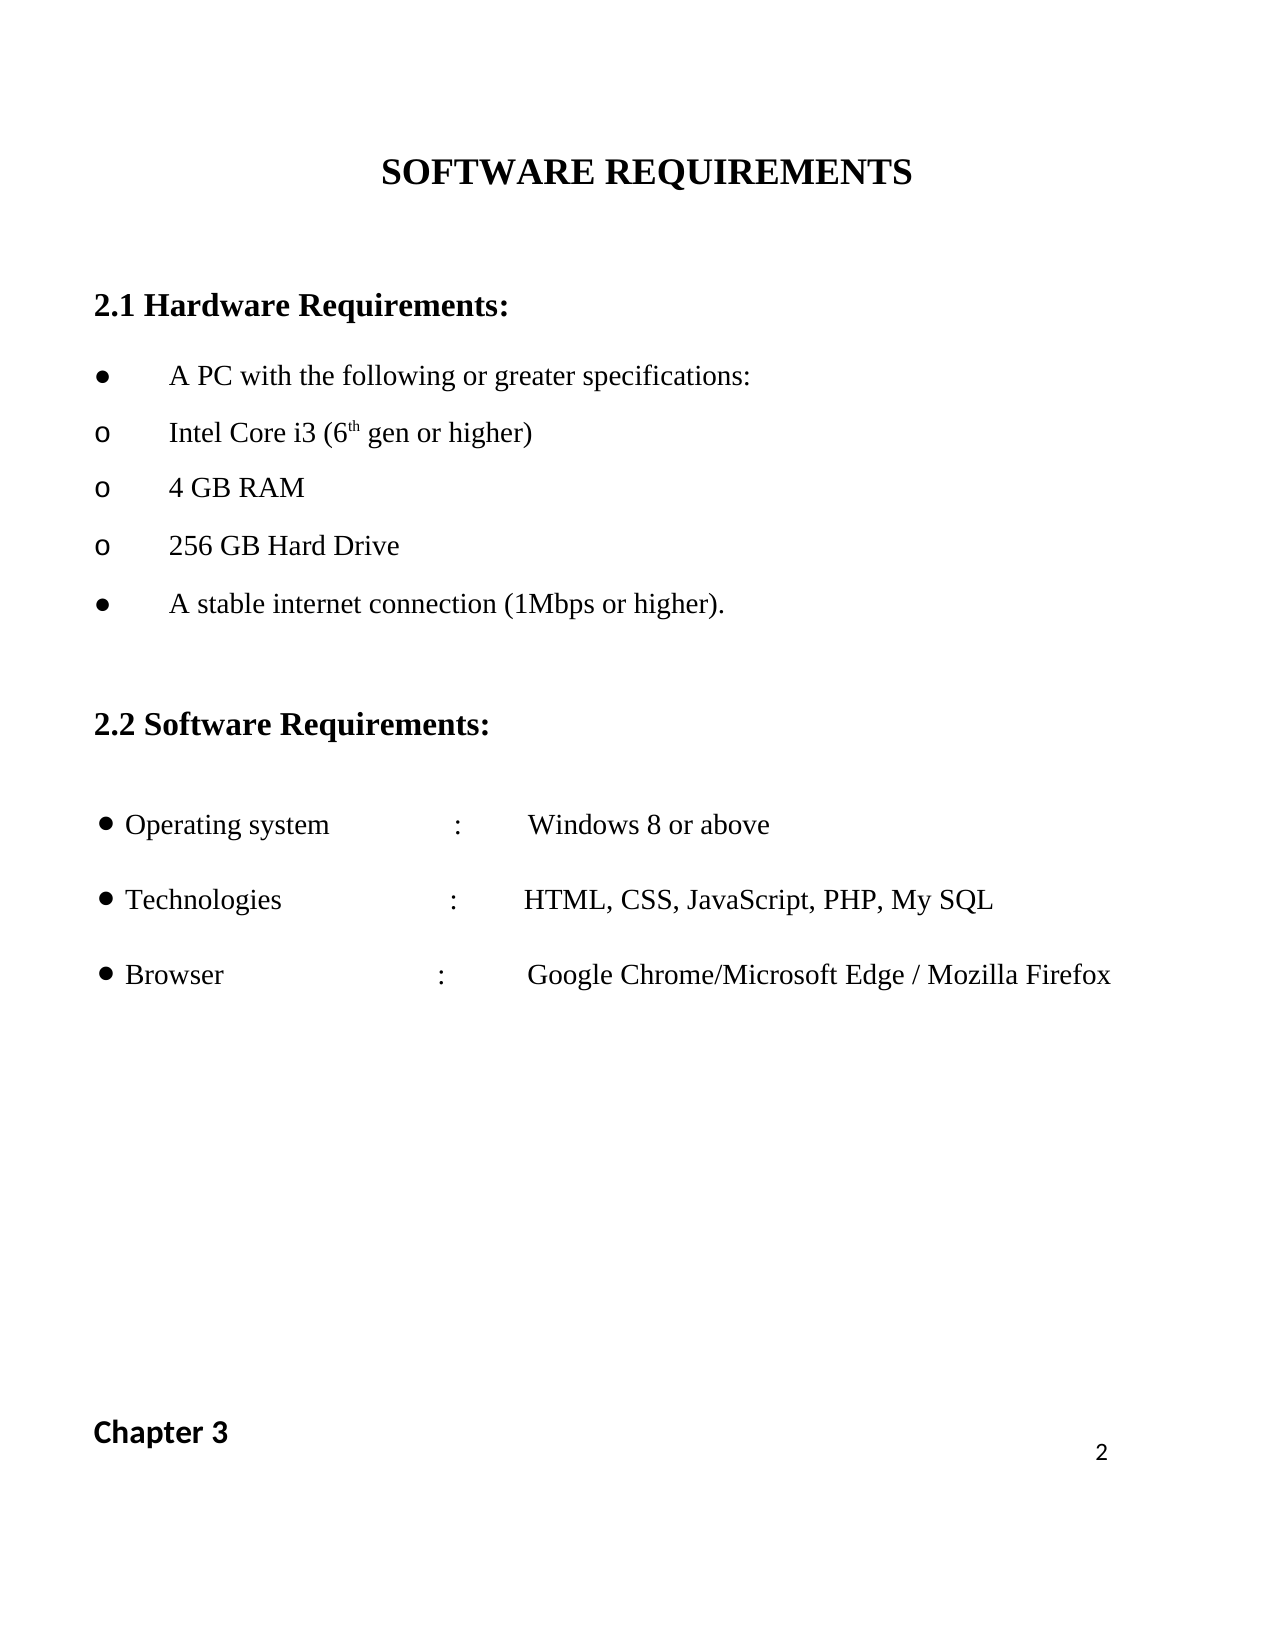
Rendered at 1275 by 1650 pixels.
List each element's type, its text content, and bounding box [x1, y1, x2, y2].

text ⚫ Browser : Google Chrome/Microsoft Edge / Mozilla Firefox [94, 956, 1200, 991]
list 4 GB RAM [94, 470, 1200, 506]
list A PC with the following or greater specifications: [94, 358, 1200, 392]
text Chapter 3 [94, 1411, 1200, 1452]
text ⚫ Technologies : HTML, CSS, JavaScript, PHP, My SQL [94, 881, 1200, 916]
subtitle SOFTWARE REQUIREMENTS [94, 149, 1200, 193]
list 256 GB Hard Drive [94, 528, 1200, 564]
text 2.2 Software Requirements: [94, 705, 1200, 743]
list A stable internet connection (1Mbps or higher). [94, 586, 1200, 620]
list Intel Core i3 (6​th​ gen or higher) [94, 415, 1200, 451]
text ⚫ Operating system : Windows 8 or above [94, 806, 1200, 841]
text 2.1 Hardware Requirements: [94, 285, 1200, 323]
